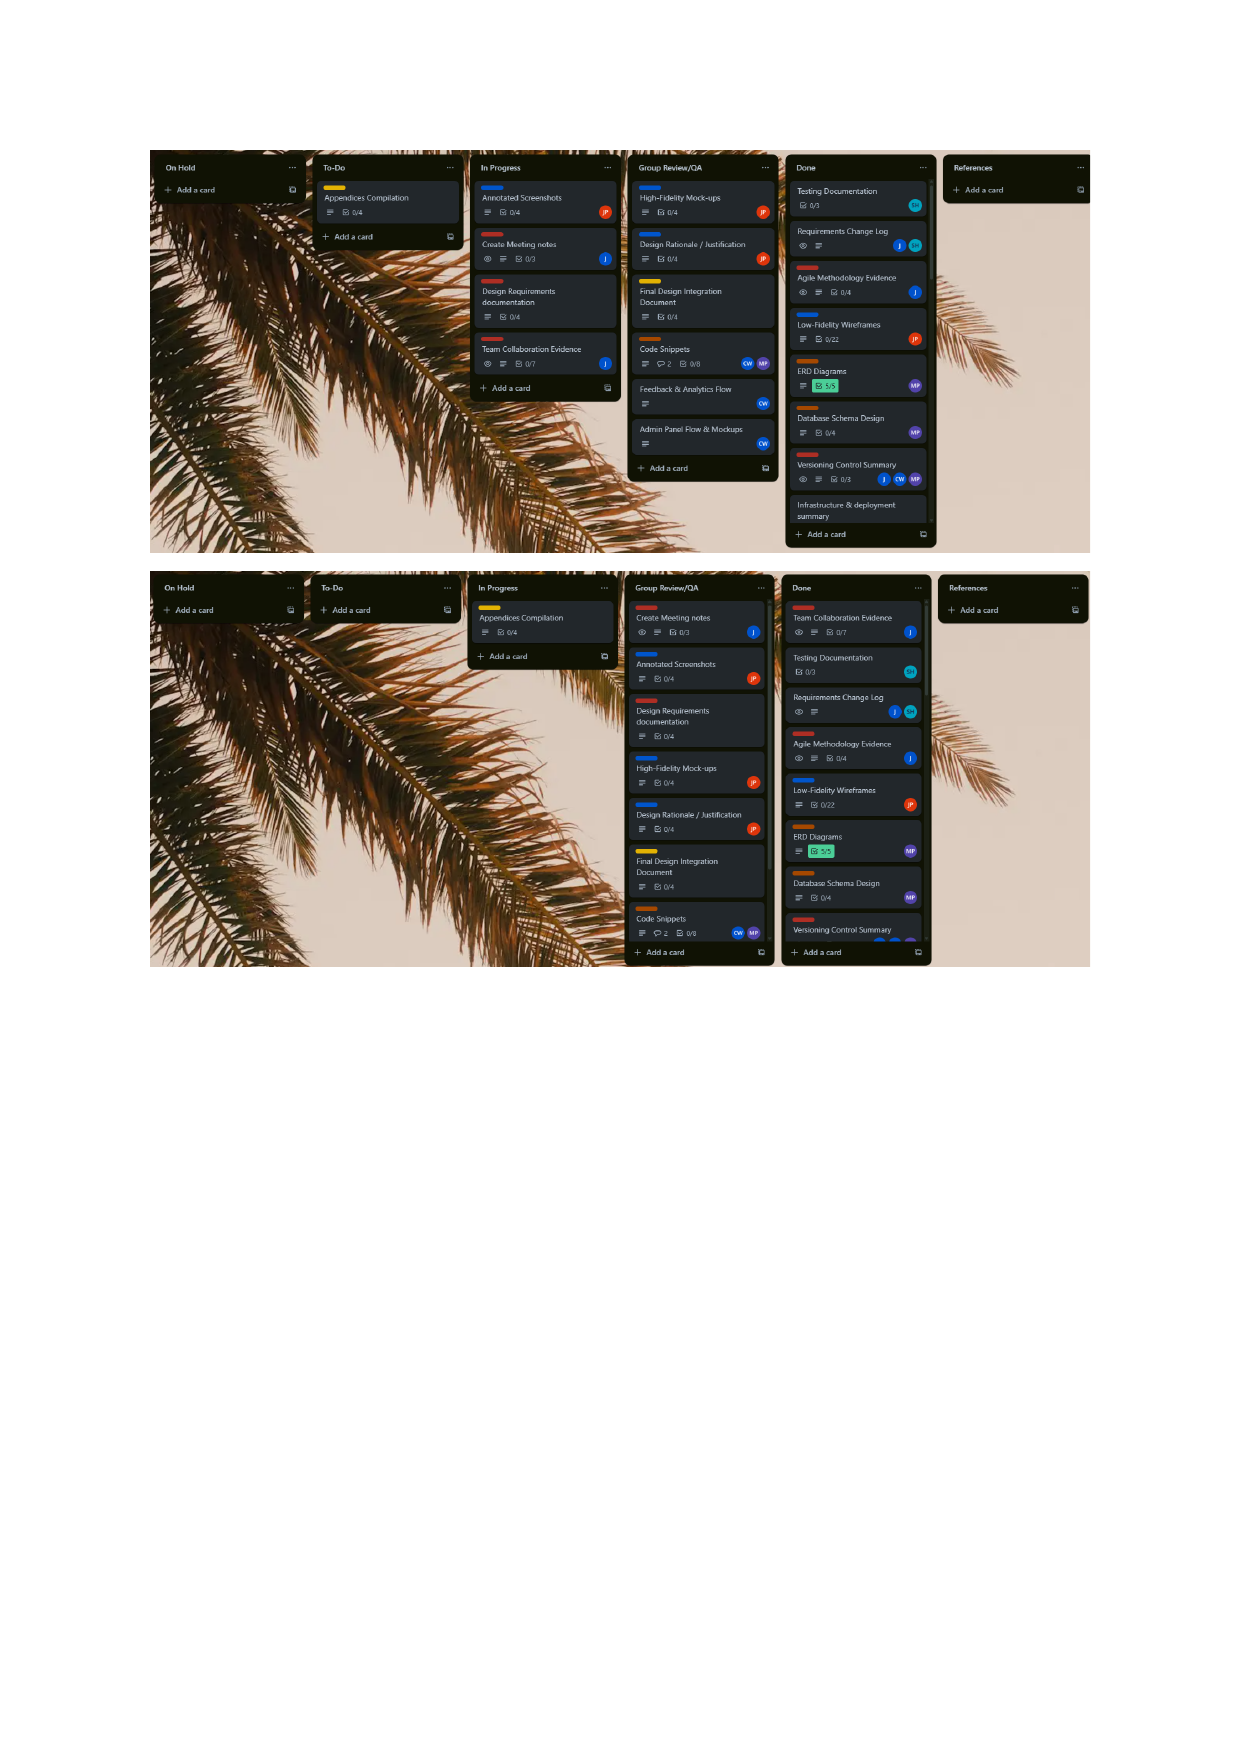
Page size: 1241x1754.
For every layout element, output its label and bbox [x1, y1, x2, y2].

picture [150, 150, 1091, 553]
picture [150, 571, 1091, 967]
